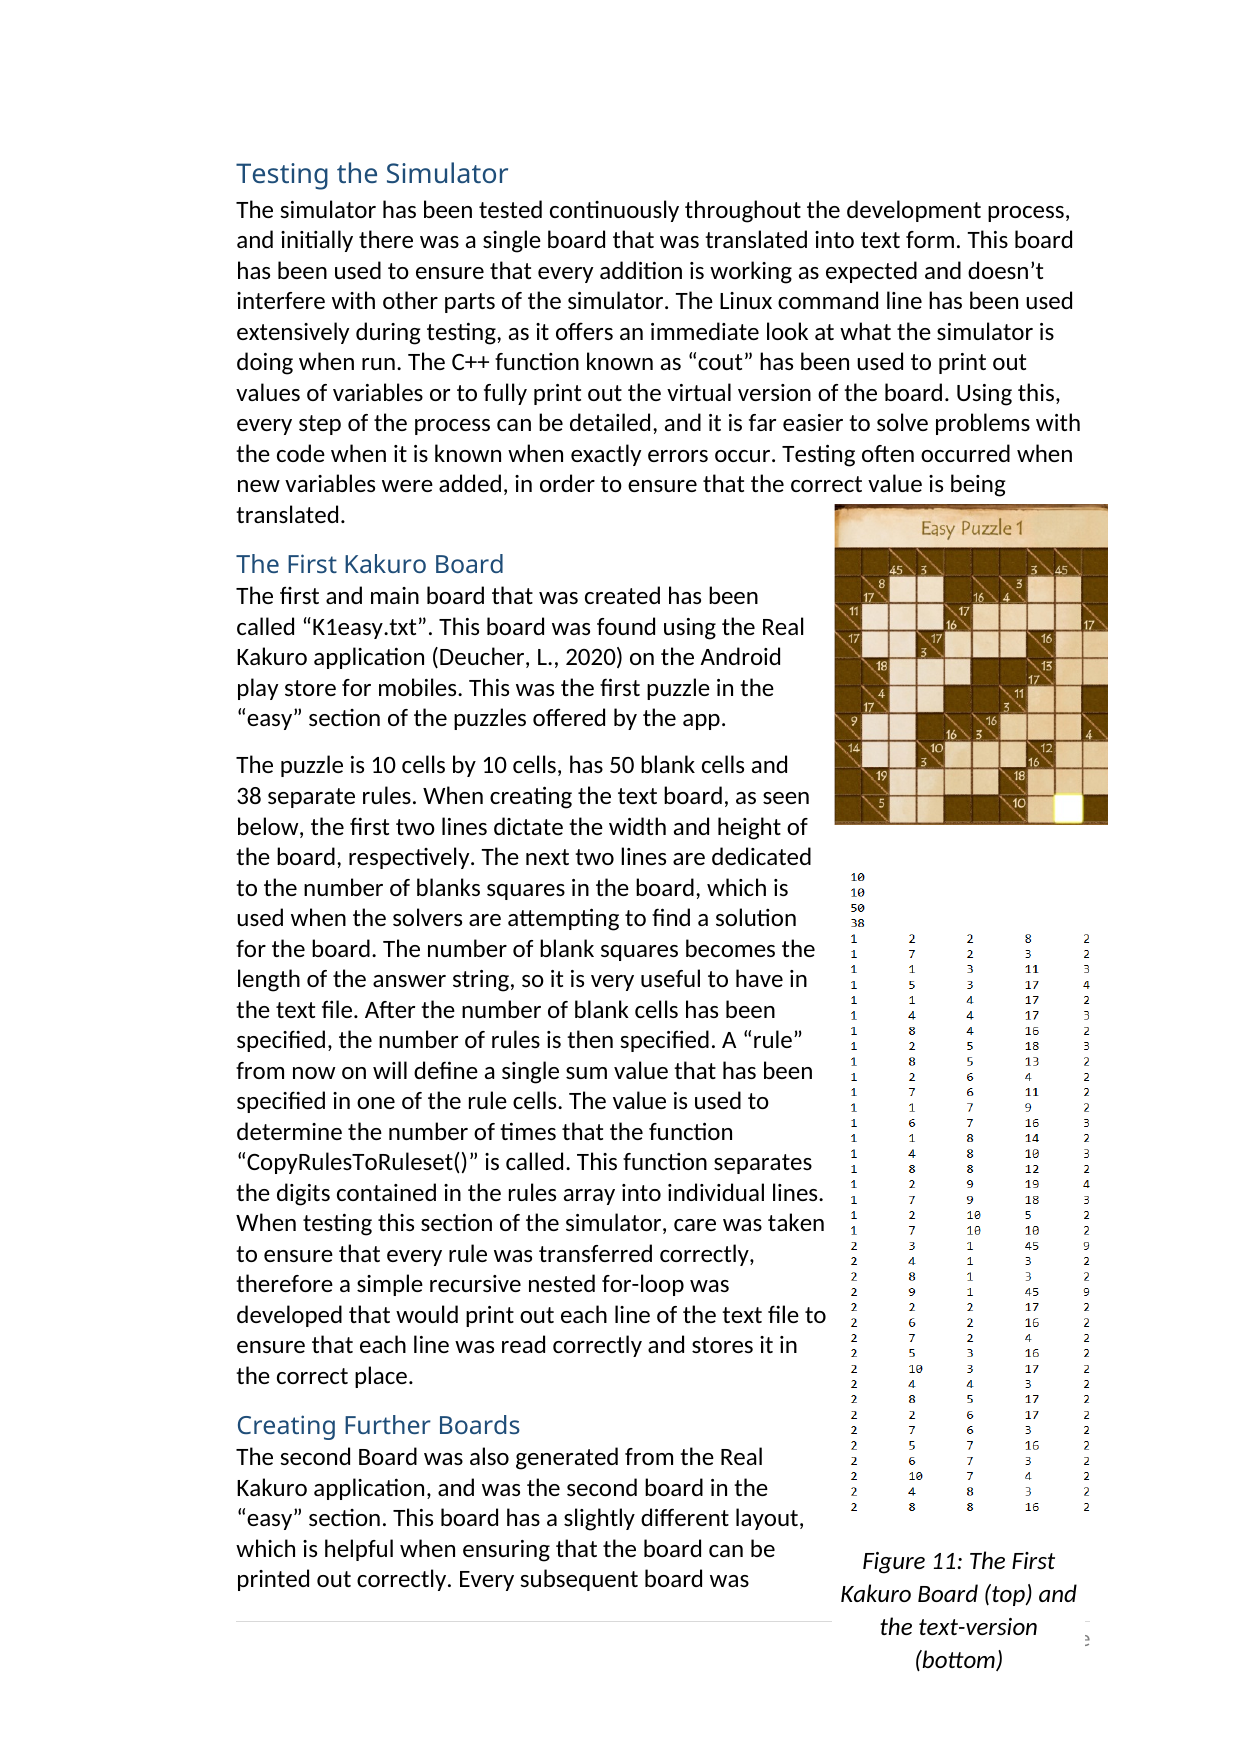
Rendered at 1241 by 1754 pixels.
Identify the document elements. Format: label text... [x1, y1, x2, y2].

subtitle The First Kakuro Board [236, 546, 832, 580]
subtitle Creating Further Boards [236, 1407, 849, 1441]
text The first and main board that was created has been called “K1easy.txt”. This board was found using the Real Kakuro application (Deucher, L., 2020) on the Android play store for mobiles. This was the first puzzle in the “easy” section of the puzzles offered by the app. [236, 580, 832, 733]
subtitle Testing the Simulator [236, 154, 1090, 191]
picture [849, 869, 1102, 1520]
picture [832, 503, 1108, 827]
text The puzzle is 10 cells by 10 cells, has 50 blank cells and 38 separate rules. When creating the text board, as seen below, the first two lines dictate the width and height of the board, respectively. The next two lines are dedicated to the number of blanks squares in the board, which is used when the solvers are attempting to find a solution for the board. The number of blank squares becomes the length of the answer string, so it is very useful to have in the text file. After the number of blank cells has been specified, the number of rules is then specified. A “rule” from now on will define a single sum value that has been specified in one of the rule cells. The value is used to determine the number of times that the function “CopyRulesToRuleset()” is called. This function separates the digits contained in the rules array into individual lines. When testing this section of the simulator, care was taken to ensure that every rule was transferred correctly, therefore a simple recursive nested for-loop was developed that would print out each line of the text file to ensure that each line was read correctly and stores it in the correct place. [236, 750, 1090, 1391]
text The simulator has been tested continuously throughout the development process, and initially there was a single board that was translated into text form. This board has been used to ensure that every addition is working as expected and doesn’t interfere with other parts of the simulator. The Linux command line has been used extensively during testing, as it offers an immediate look at what the simulator is doing when run. The C++ function known as “cout” has been used to print out values of variables or to fully print out the virtual version of the board. Using this, every step of the process can be detailed, and it is far easier to solve problems with the code when it is known when exactly errors occur. Testing often occurred when new variables were added, in order to ensure that the correct value is being translated. [236, 194, 1090, 530]
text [236, 1441, 1090, 1594]
